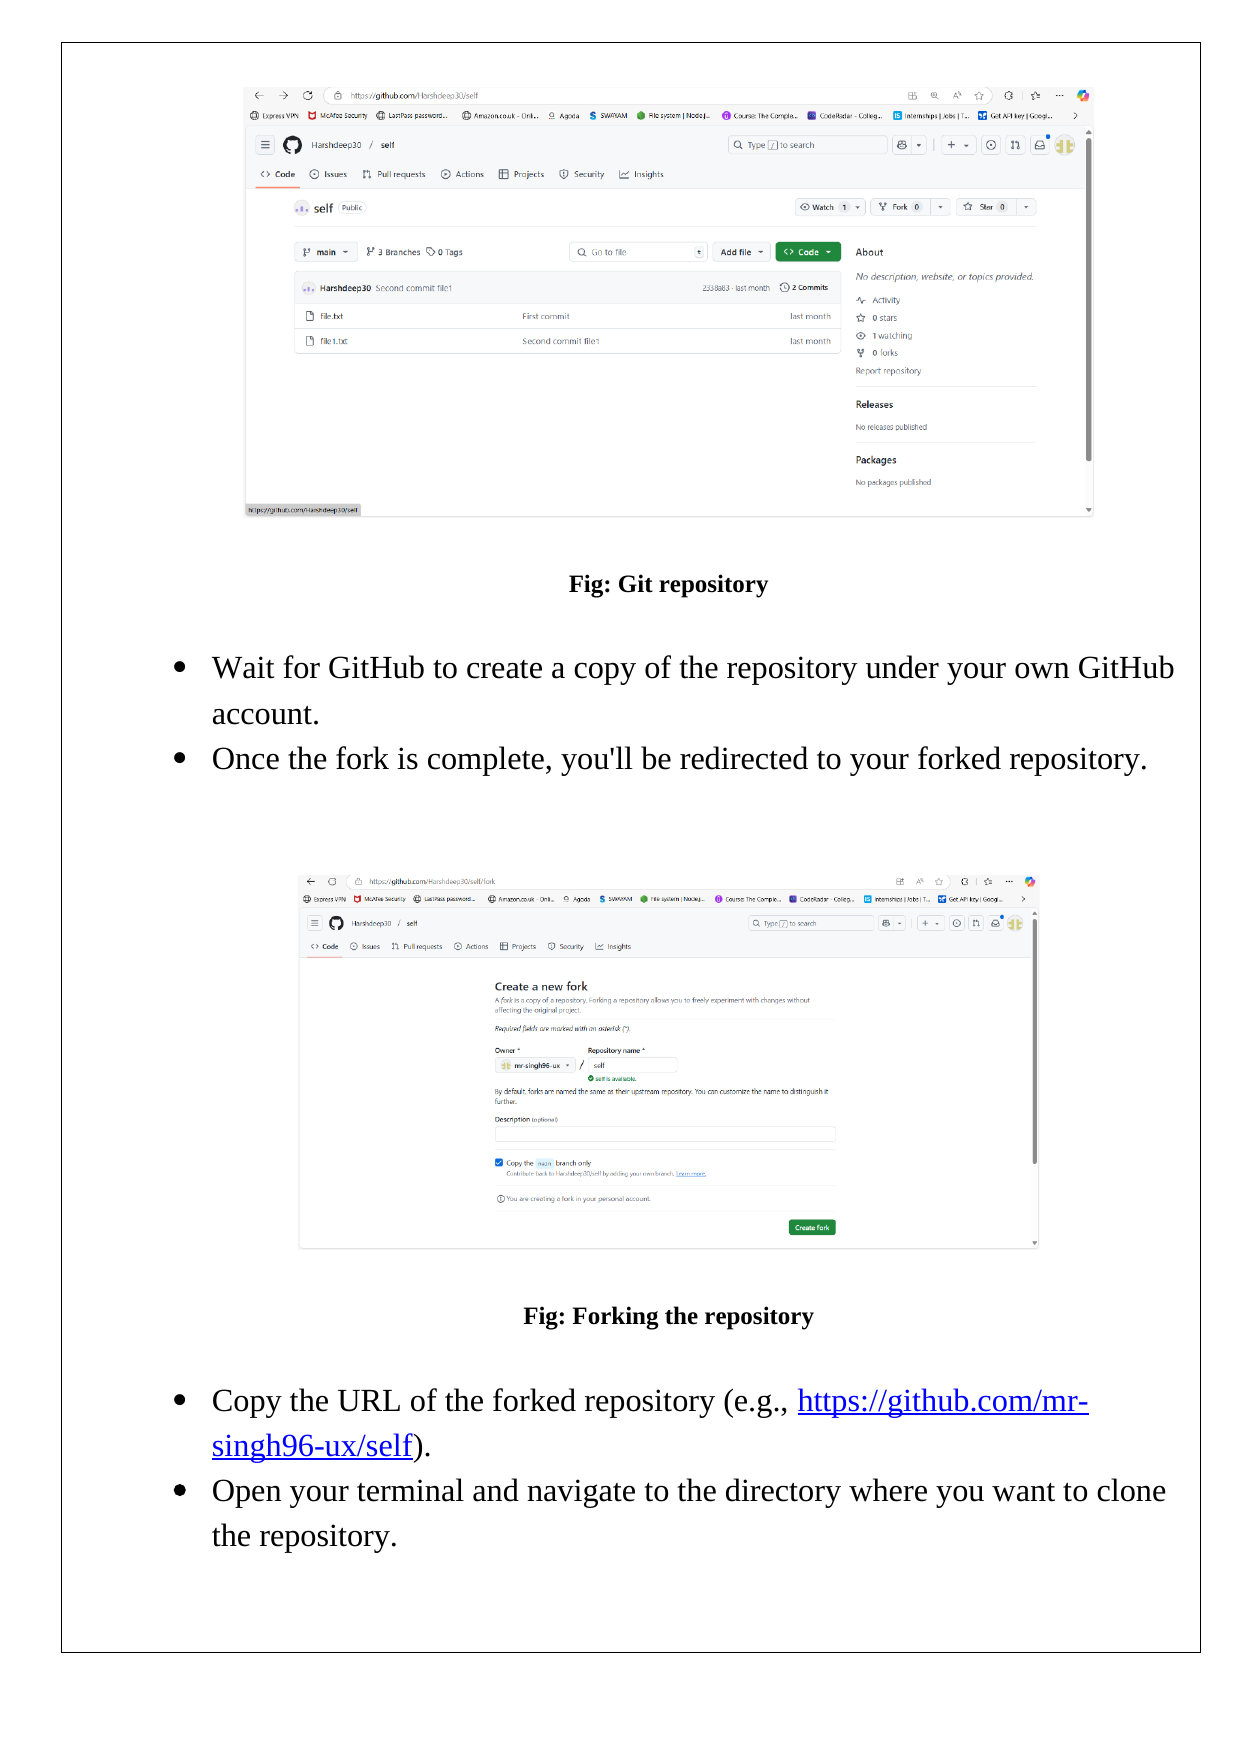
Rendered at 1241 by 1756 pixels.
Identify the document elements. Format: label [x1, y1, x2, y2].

table_header [62, 43, 1200, 1652]
picture [297, 875, 1040, 1250]
picture [243, 87, 1095, 518]
